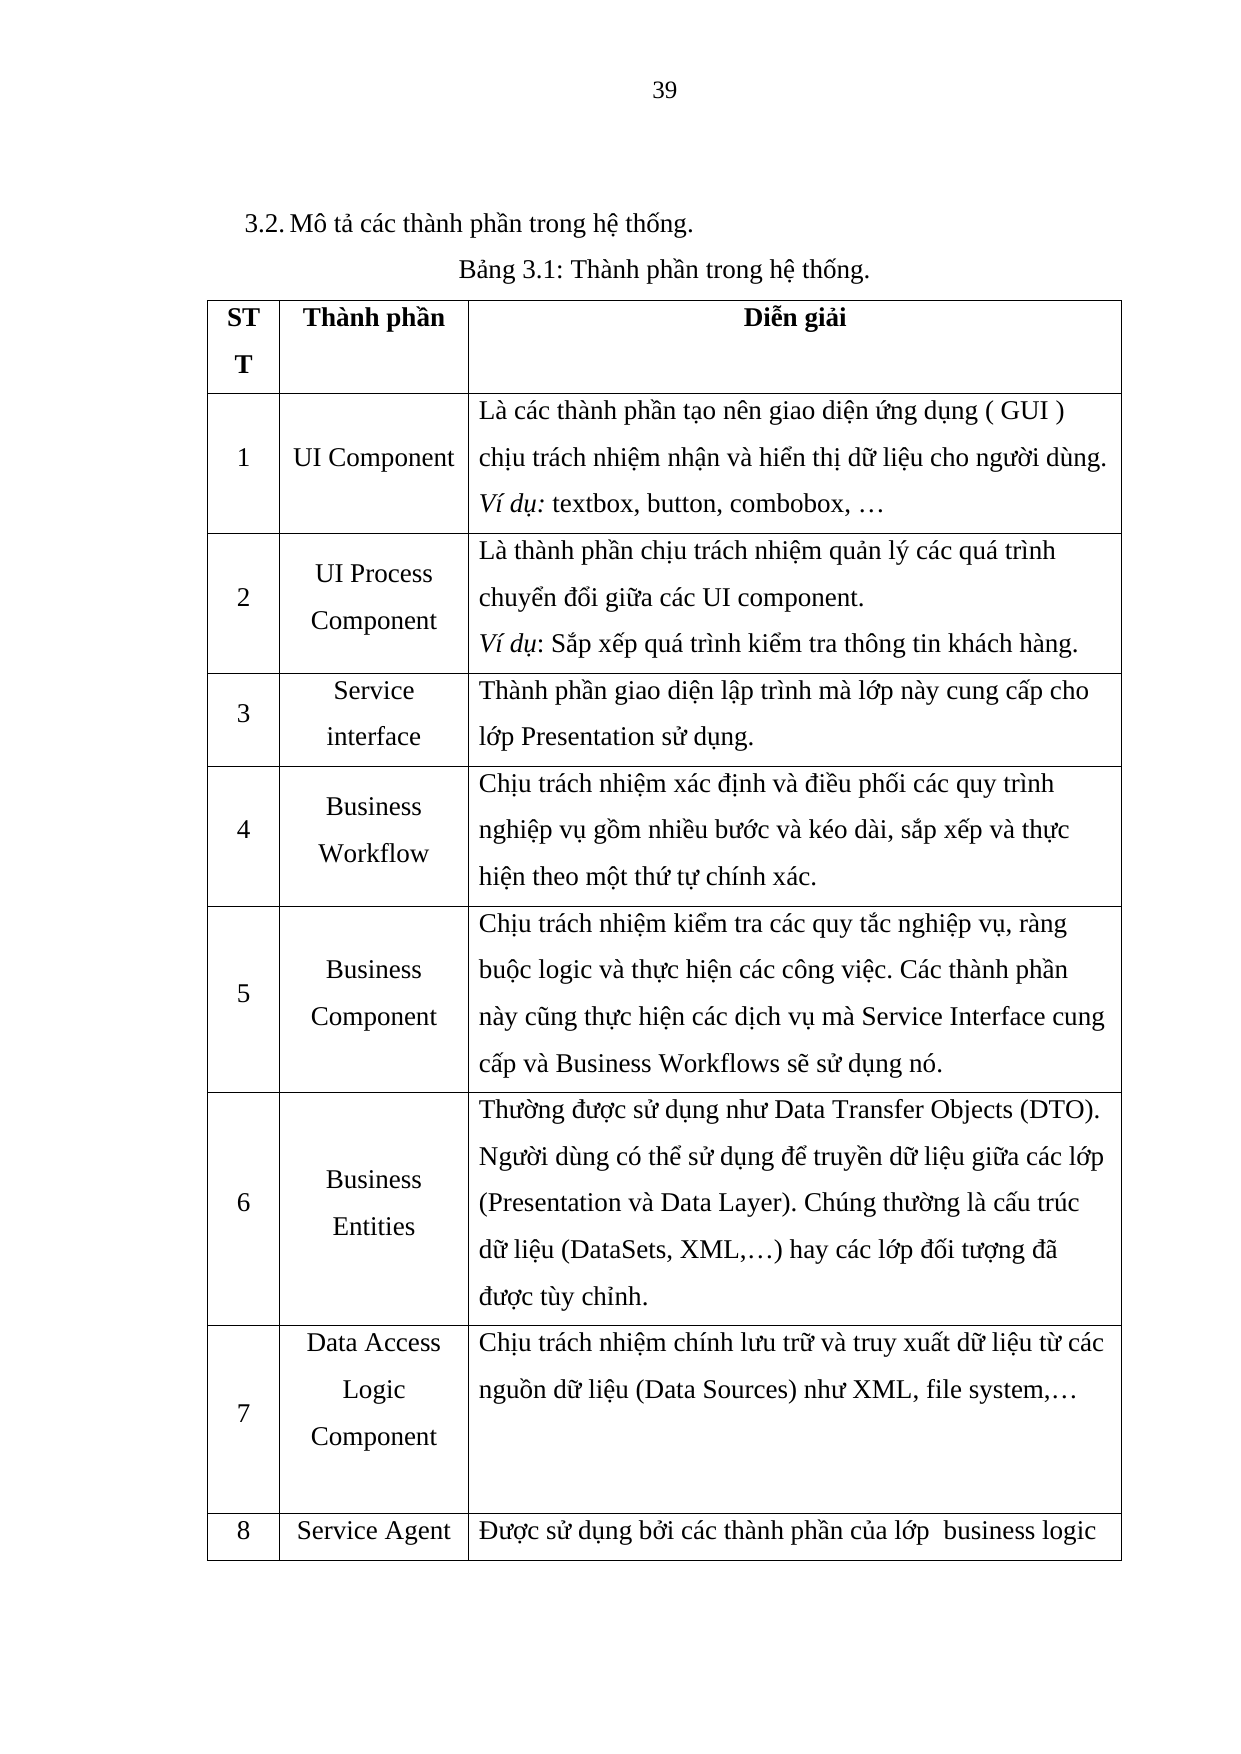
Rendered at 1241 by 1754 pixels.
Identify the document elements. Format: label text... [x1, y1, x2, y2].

table_cell Là các thành phần tạo nên giao diện ứng dụng ( GUI ) chịu trách nhiệm nhận và hiển thị dữ liệu cho người dùng. Ví dụ: textbox, button, combobox, … [469, 394, 1121, 533]
table_header STT [208, 301, 279, 393]
table_cell 2 [208, 534, 279, 673]
table_cell Thành phần giao diện lập trình mà lớp này cung cấp cho lớp Presentation sử dụng. [469, 674, 1121, 766]
table_cell Thường được sử dụng như Data Transfer Objects (DTO). Người dùng có thể sử dụng để truyền dữ liệu giữa các lớp (Presentation và Data Layer). Chúng thường là cấu trúc dữ liệu (DataSets, XML,…) hay các lớp đối tượng đã được tùy chỉnh. [469, 1093, 1121, 1325]
table_header Thành phần [280, 301, 468, 393]
table_cell Là thành phần chịu trách nhiệm quản lý các quá trình chuyển đổi giữa các UI component. Ví dụ: Sắp xếp quá trình kiểm tra thông tin khách hàng. [469, 534, 1121, 673]
table_cell 1 [208, 394, 279, 533]
table_cell Chịu trách nhiệm chính lưu trữ và truy xuất dữ liệu từ các nguồn dữ liệu (Data Sources) như XML, file system,… [469, 1326, 1121, 1513]
list Mô tả các thành phần trong hệ thống. [244, 207, 1122, 238]
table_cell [469, 1514, 1121, 1559]
table_cell UI Component [280, 394, 468, 533]
table_cell Business Entities [280, 1093, 468, 1325]
table_cell Service interface [280, 674, 468, 766]
text Bảng 3.1: Thành phần trong hệ thống. [207, 253, 1122, 284]
table_cell Chịu trách nhiệm kiểm tra các quy tắc nghiệp vụ, ràng buộc logic và thực hiện các công việc. Các thành phần này cũng thực hiện các dịch vụ mà Service Interface cung cấp và Business Workflows sẽ sử dụng nó. [469, 907, 1121, 1092]
table_cell Service Agent [280, 1514, 468, 1559]
table_header Diễn giải [469, 301, 1121, 393]
table_cell 5 [208, 907, 279, 1092]
table_cell UI Process Component [280, 534, 468, 673]
table_cell 6 [208, 1093, 279, 1325]
table_cell 4 [208, 767, 279, 906]
table_cell Business Component [280, 907, 468, 1092]
table_cell Chịu trách nhiệm xác định và điều phối các quy trình nghiệp vụ gồm nhiều bước và kéo dài, sắp xếp và thực hiện theo một thứ tự chính xác. [469, 767, 1121, 906]
table_cell Data Access Logic Component [280, 1326, 468, 1513]
table_cell Business Workflow [280, 767, 468, 906]
table_cell 8 [208, 1514, 279, 1559]
table_cell 7 [208, 1326, 279, 1513]
table_cell 3 [208, 674, 279, 766]
